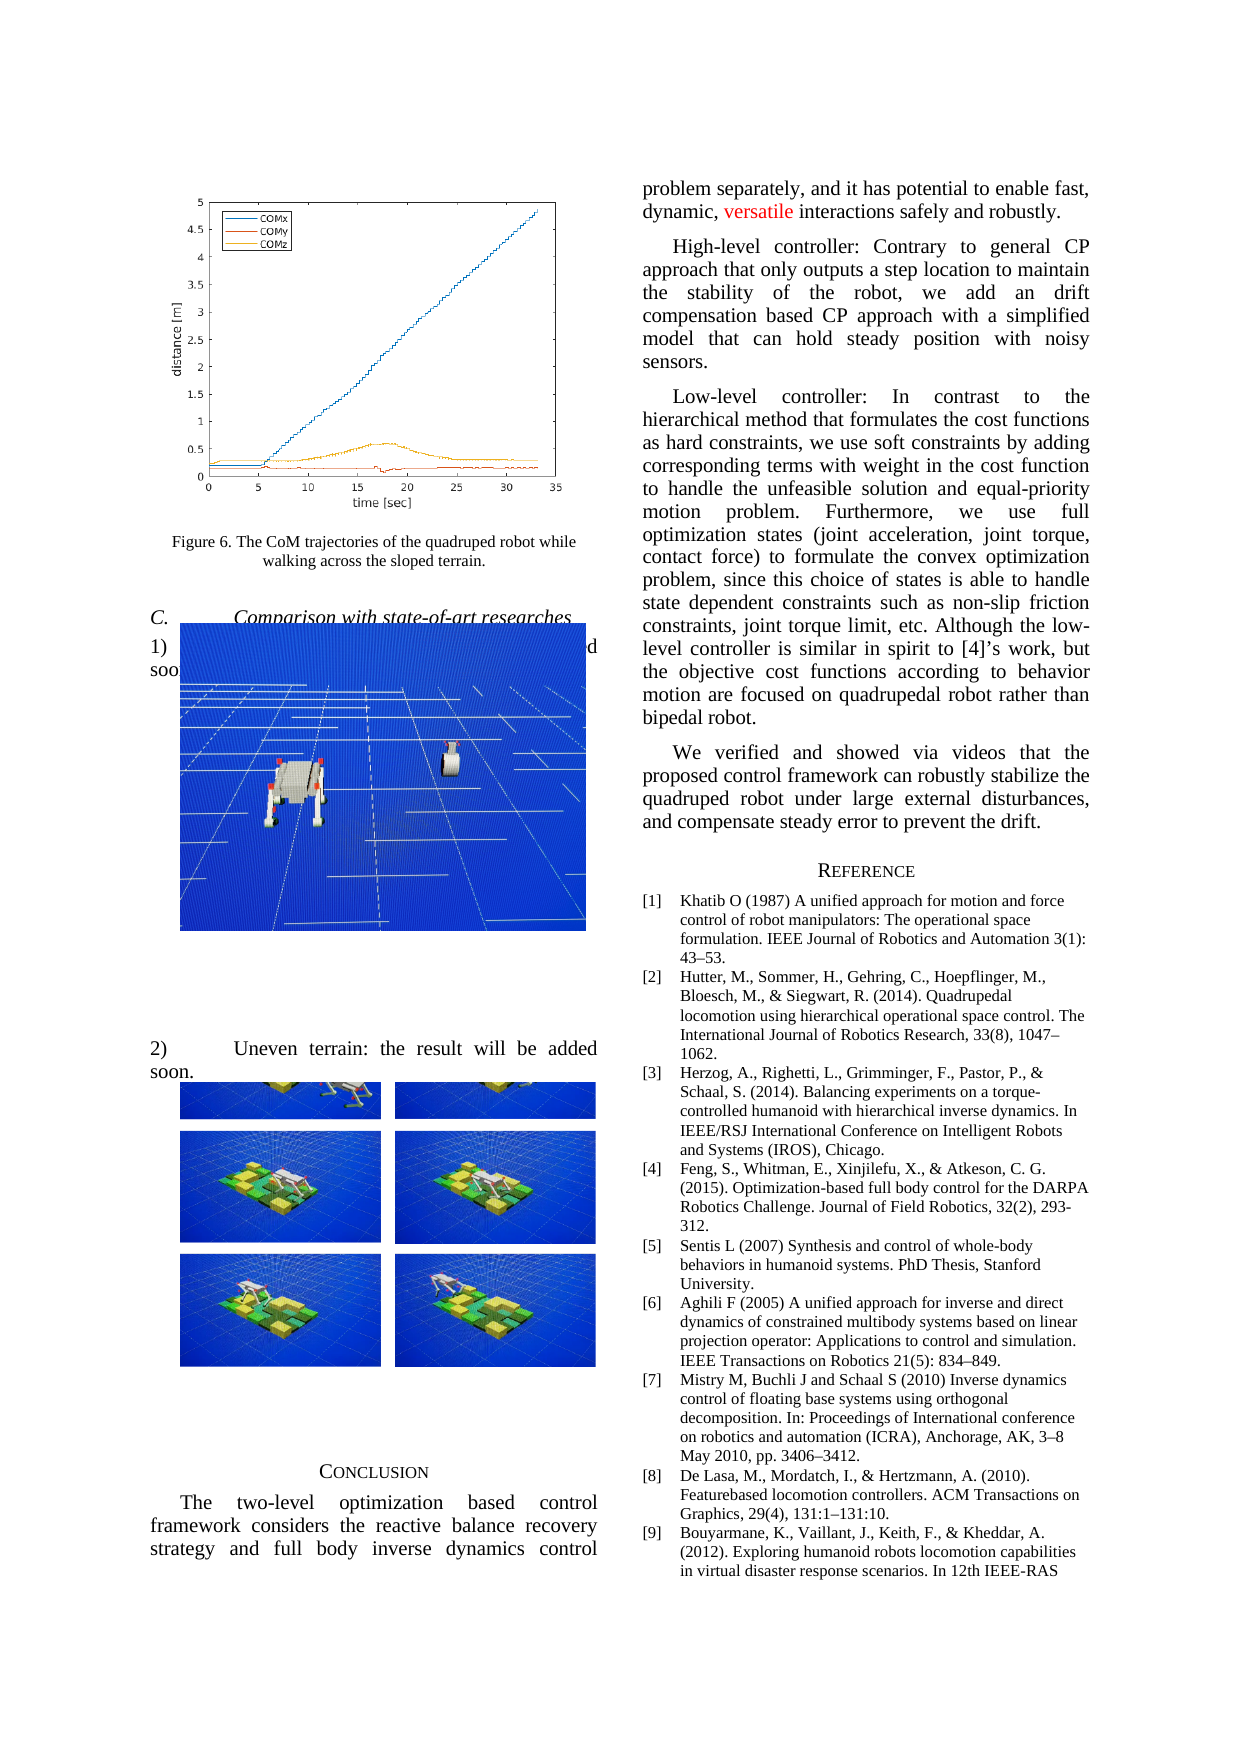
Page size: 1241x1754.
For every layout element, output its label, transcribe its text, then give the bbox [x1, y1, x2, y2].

picture [180, 1082, 596, 1367]
text The two-level optimization based control framework considers the reactive balance recovery strategy and full body inverse dynamics control problem separately, and it has potential to enable fast, dynamic, versatile interactions safely and robustly. [642, 177, 1090, 223]
text Figure 6. The CoM trajectories of the quadruped robot while walking across the sloped terrain. [150, 532, 598, 570]
list De Lasa, M., Mordatch, I., & Hertzmann, A. (2010). Featurebased locomotion controllers. ACM Transactions on Graphics, 29(4), 131:1–131:10. [642, 1465, 1090, 1523]
list Mistry M, Buchli J and Schaal S (2010) Inverse dynamics control of floating base systems using orthogonal decomposition. In: Proceedings of International conference on robotics and automation (ICRA), Anchorage, AK, 3–8 May 2010, pp. 3406–3412. [642, 1369, 1090, 1465]
list Hutter, M., Sommer, H., Gehring, C., Hoepflinger, M., Bloesch, M., & Siegwart, R. (2014). Quadrupedal locomotion using hierarchical operational space control. The International Journal of Robotics Research, 33(8), 1047–1062. [642, 967, 1090, 1063]
list Sentis L (2007) Synthesis and control of whole-body behaviors in humanoid systems. PhD Thesis, Stanford University. [642, 1235, 1090, 1293]
text Reference [642, 858, 1090, 882]
subtitle Comparison with state-of-art researches [150, 605, 598, 629]
list Aghili F (2005) A unified approach for inverse and direct dynamics of constrained multibody systems based on linear projection operator: Applications to control and simulation. IEEE Transactions on Robotics 21(5): 834–849. [642, 1293, 1090, 1369]
text High-level controller: Contrary to general CP approach that only outputs a step location to maintain the stability of the robot, we add an drift compensation based CP approach with a simplified model that can hold steady position with noisy sensors. [642, 235, 1090, 373]
picture [180, 623, 586, 931]
list Herzog, A., Righetti, L., Grimminger, F., Pastor, P., & Schaal, S. (2014). Balancing experiments on a torque-controlled humanoid with hierarchical inverse dynamics. In IEEE/RSJ International Conference on Intelligent Robots and Systems (IROS), Chicago. [642, 1063, 1090, 1159]
text Conclusion [150, 1459, 598, 1483]
list Uneven terrain: the result will be added soon. [150, 1037, 598, 1083]
text Low-level controller: In contrast to the hierarchical method that formulates the cost functions as hard constraints, we use soft constraints by adding corresponding terms with weight in the cost function to handle the unfeasible solution and equal-priority motion problem. Furthermore, we use full optimization states (joint acceleration, joint torque, contact force) to formulate the convex optimization problem, since this choice of states is able to handle state dependent constraints such as non-slip friction constraints, joint torque limit, etc. Although the low-level controller is similar in spirit to [4]’s work, but the objective cost functions according to behavior motion are focused on quadrupedal robot rather than bipedal robot. [642, 385, 1090, 729]
picture [150, 177, 598, 513]
text We verified and showed via videos that the proposed control framework can robustly stabilize the quadruped robot under large external disturbances, and compensate steady error to prevent the drift. [642, 741, 1090, 833]
list Feng, S., Whitman, E., Xinjilefu, X., & Atkeson, C. G. (2015). Optimization‐based full body control for the DARPA Robotics Challenge. Journal of Field Robotics, 32(2), 293-312. [642, 1159, 1090, 1235]
list Khatib O (1987) A unified approach for motion and force control of robot manipulators: The operational space formulation. IEEE Journal of Robotics and Automation 3(1): 43–53. [642, 890, 1090, 967]
text The two-level optimization based control framework considers the reactive balance recovery strategy and full body inverse dynamics control problem separately, and it has potential to enable fast, dynamic, versatile interactions safely and robustly. [150, 1491, 598, 1560]
